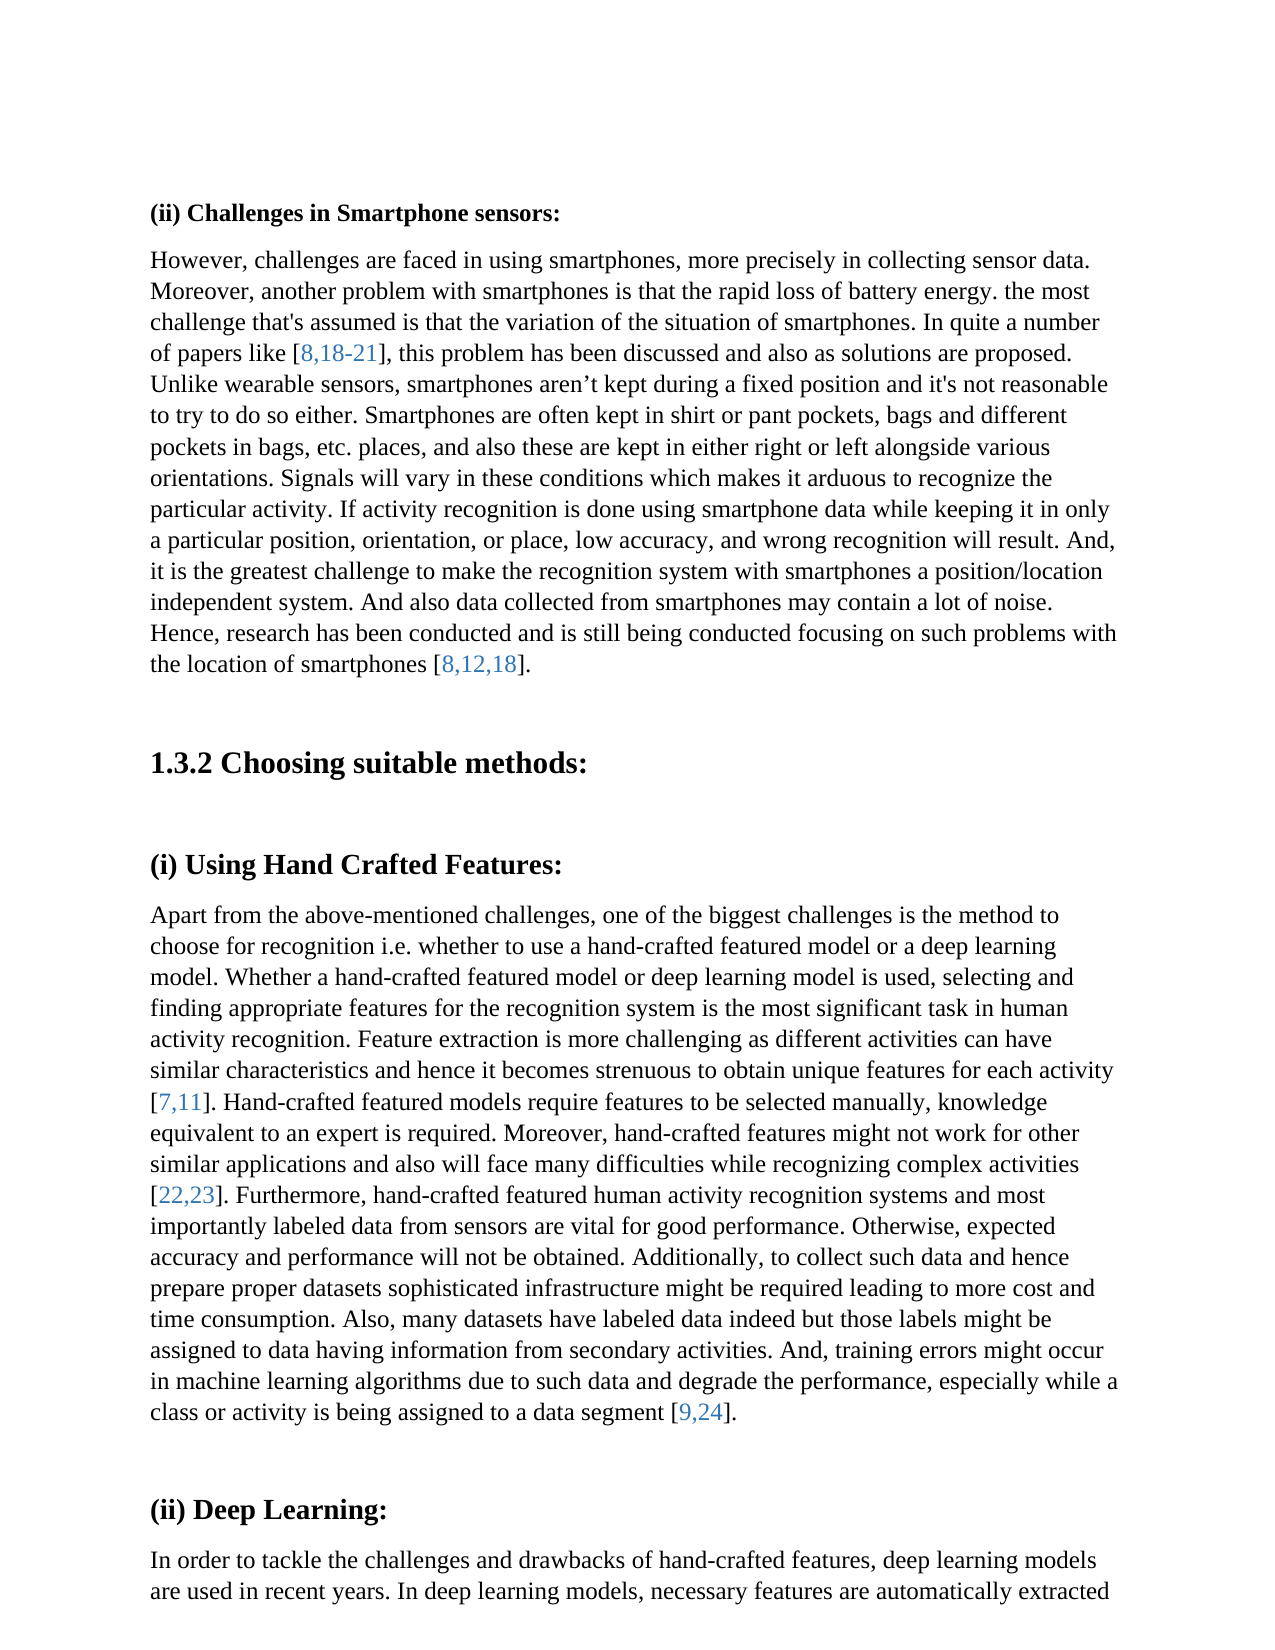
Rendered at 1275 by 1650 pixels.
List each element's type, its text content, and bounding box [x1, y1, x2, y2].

text Apart from the above-mentioned challenges, one of the biggest challenges is the method to choose for recognition i.e. whether to use a hand-crafted featured model or a deep learning model. Whether a hand-crafted featured model or deep learning model is used, selecting and finding appropriate features for the recognition system is the most significant task in human activity recognition. Feature extraction is more challenging as different activities can have similar characteristics and hence it becomes strenuous to obtain unique features for each activity [7,11]. Hand-crafted featured models require features to be selected manually, knowledge equivalent to an expert is required. Moreover, hand-crafted features might not work for other similar applications and also will face many difficulties while recognizing complex activities [22,23]. Furthermore, hand-crafted featured human activity recognition systems and most importantly labeled data from sensors are vital for good performance. Otherwise, expected accuracy and performance will not be obtained. Additionally, to collect such data and hence prepare proper datasets sophisticated infrastructure might be required leading to more cost and time consumption. Also, many datasets have labeled data indeed but those labels might be assigned to data having information from secondary activities. And, training errors might occur in machine learning algorithms due to such data and degrade the performance, especially while a class or activity is being assigned to a data segment [9,24]. [150, 900, 1125, 1426]
text (i) Using Hand Crafted Features: [150, 847, 1125, 881]
text (ii) Challenges in Smartphone sensors: [150, 198, 1125, 226]
text (ii) Deep Learning: [150, 1492, 1125, 1526]
text However, challenges are faced in using smartphones, more precisely in collecting sensor data. Moreover, another problem with smartphones is that the rapid loss of battery energy. the most challenge that's assumed is that the variation of the situation of smartphones. In quite a number of papers like [8,18-21], this problem has been discussed and also as solutions are proposed. Unlike wearable sensors, smartphones aren’t kept during a fixed position and it's not reasonable to try to do so either. Smartphones are often kept in shirt or pant pockets, bags and different pockets in bags, etc. places, and also these are kept in either right or left alongside various orientations. Signals will vary in these conditions which makes it arduous to recognize the particular activity. If activity recognition is done using smartphone data while keeping it in only a particular position, orientation, or place, low accuracy, and wrong recognition will result. And, it is the greatest challenge to make the recognition system with smartphones a position/location independent system. And also data collected from smartphones may contain a lot of noise. Hence, research has been conducted and is still being conducted focusing on such problems with the location of smartphones [8,12,18]. [150, 245, 1125, 678]
text 1.3.2 Choosing suitable methods: [150, 744, 1125, 780]
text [150, 1545, 1125, 1605]
